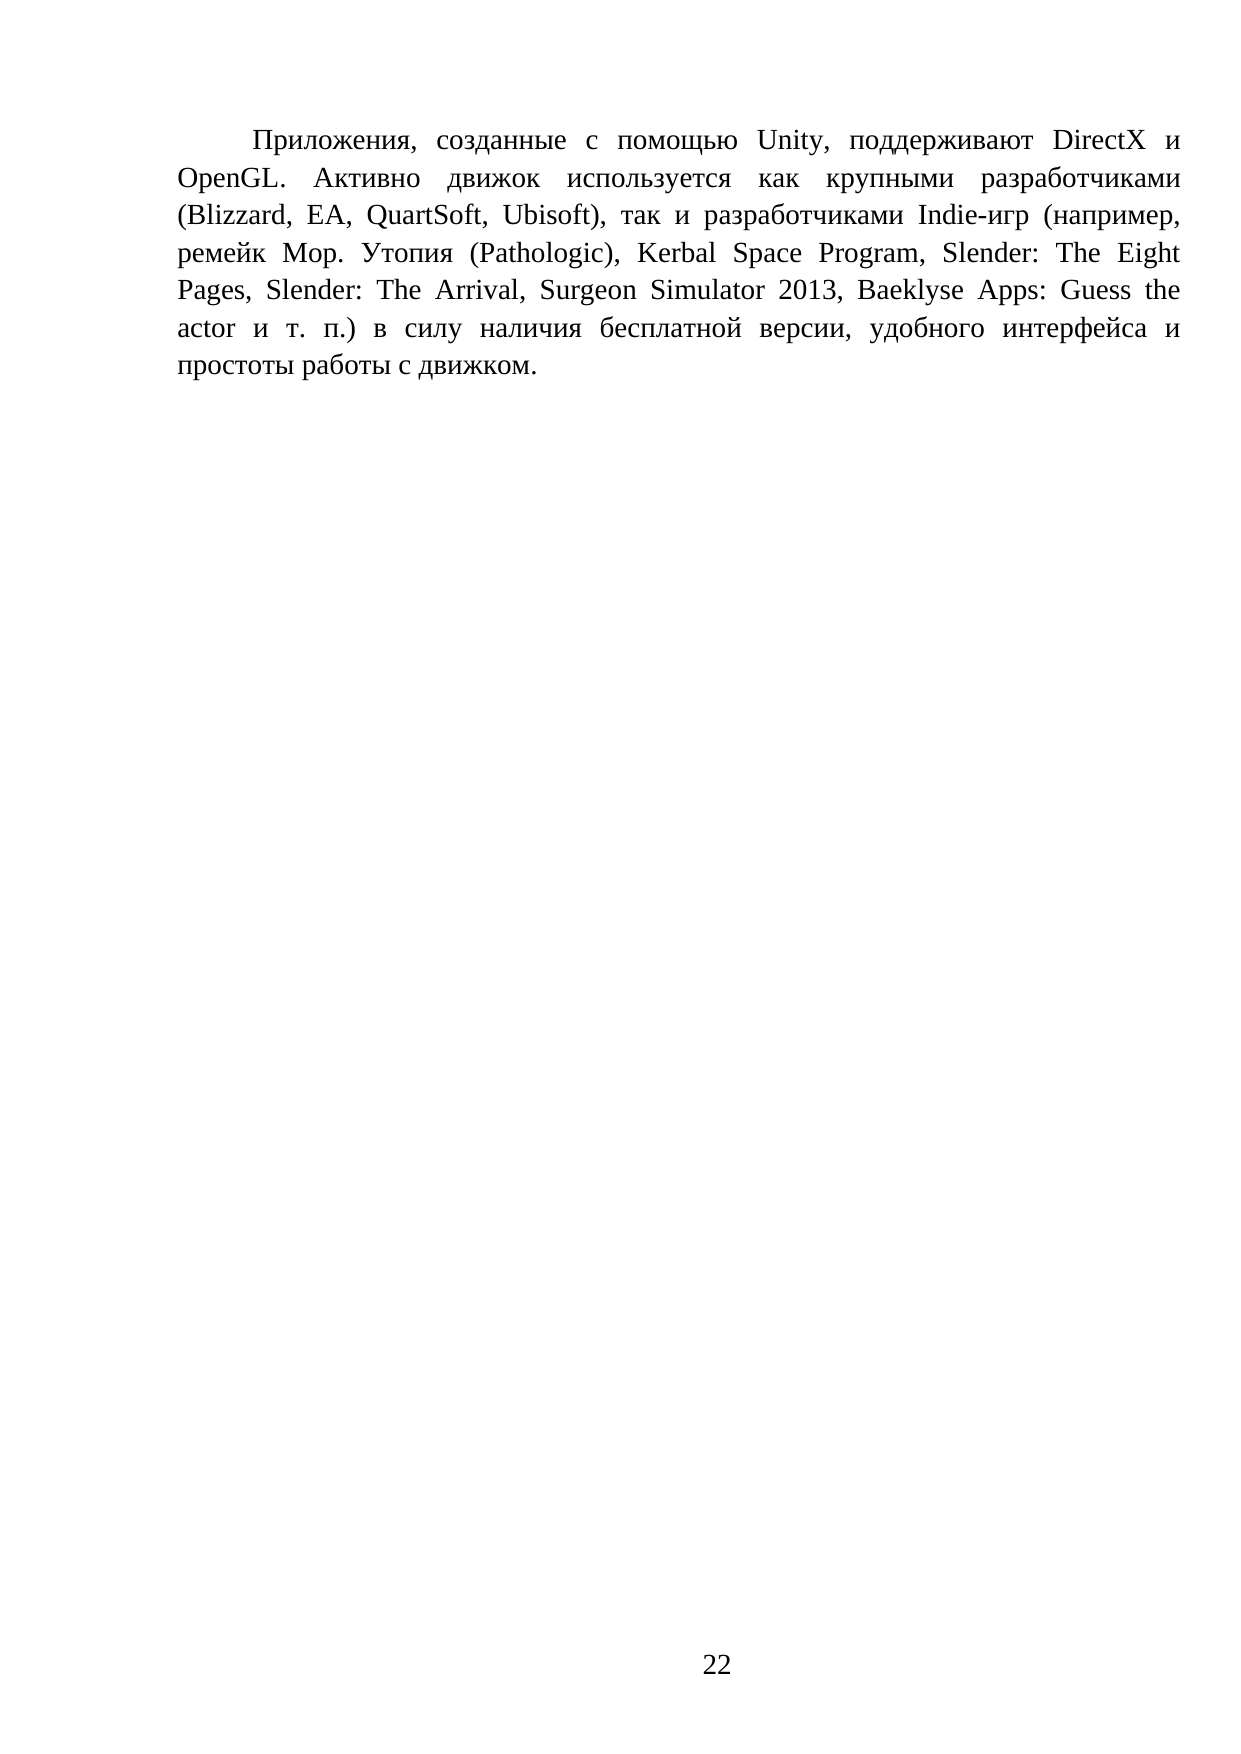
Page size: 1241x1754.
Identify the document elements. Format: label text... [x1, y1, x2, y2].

text Приложения, созданные с помощью Unity, поддерживают DirectX и OpenGL. Активно движок используется как крупными разработчиками (Blizzard, EA, QuartSoft, Ubisoft), так и разработчиками Indie-игр (например, ремейк Мор. Утопия (Pathologic), Kerbal Space Program, Slender: The Eight Pages, Slender: The Arrival, Surgeon Simulator 2013, Baeklyse Apps: Guess the actor и т. п.) в силу наличия бесплатной версии, удобного интерфейса и простоты работы с движком. [177, 118, 1182, 160]
text Приложения, созданные с помощью Unity, поддерживают DirectX и OpenGL. Активно движок используется как крупными разработчиками (Blizzard, EA, QuartSoft, Ubisoft), так и разработчиками Indie-игр (например, ремейк Мор. Утопия (Pathologic), Kerbal Space Program, Slender: The Eight Pages, Slender: The Arrival, Surgeon Simulator 2013, Baeklyse Apps: Guess the actor и т. п.) в силу наличия бесплатной версии, удобного интерфейса и простоты работы с движком. [177, 343, 1182, 381]
